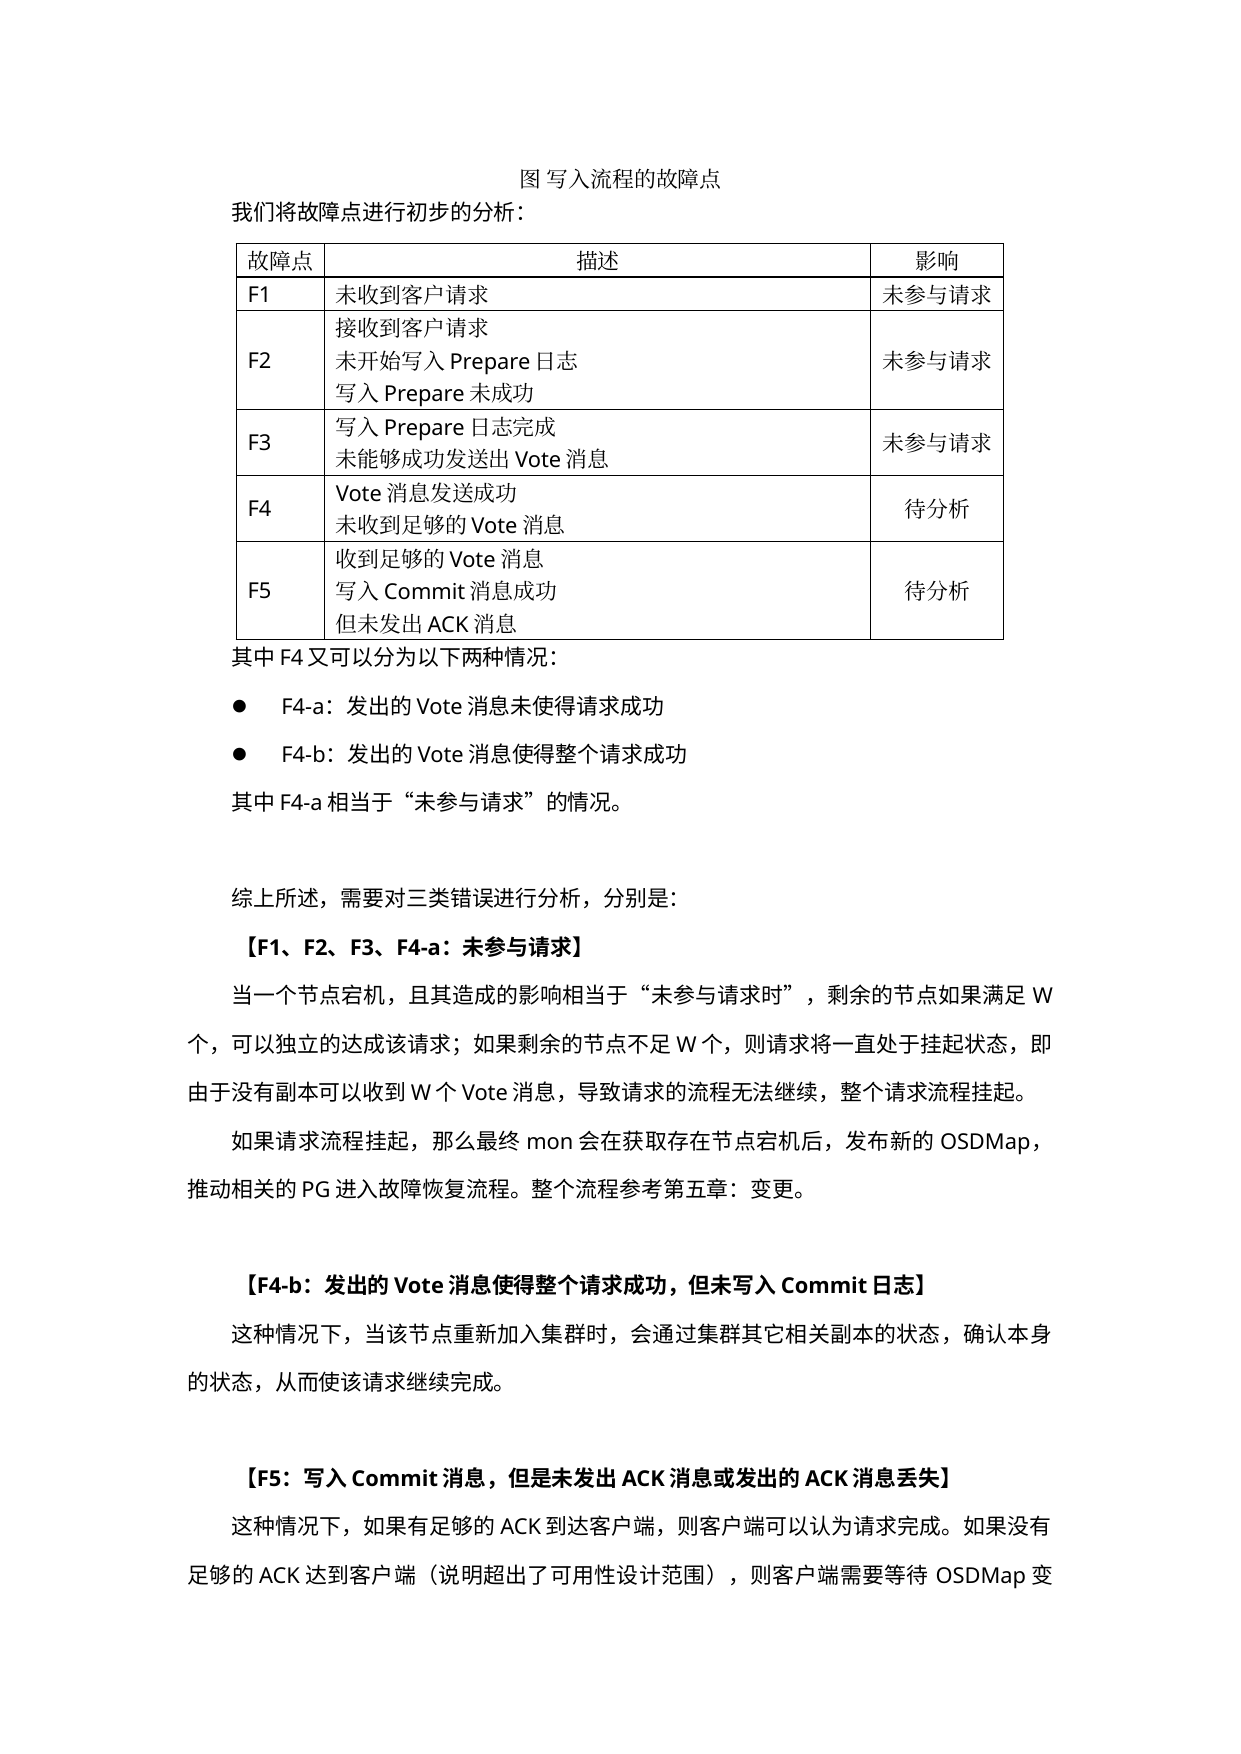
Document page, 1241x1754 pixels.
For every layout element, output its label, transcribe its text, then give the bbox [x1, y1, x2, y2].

text 其中F4又可以分为以下两种情况： [187, 640, 1053, 673]
table_cell F5 [237, 542, 324, 639]
table_cell 写入Prepare日志完成 未能够成功发送出Vote消息 [325, 410, 870, 474]
table_cell 未参与请求 [871, 410, 1003, 474]
table_cell F4 [237, 476, 324, 541]
table_cell 未参与请求 [871, 278, 1003, 310]
table_cell Vote消息发送成功 未收到足够的Vote消息 [325, 476, 870, 541]
table_header 描述 [325, 244, 870, 276]
table_cell 收到足够的Vote消息 写入Commit消息成功 但未发出ACK消息 [325, 542, 870, 639]
table_cell F2 [237, 311, 324, 408]
text 当一个节点宕机，且其造成的影响相当于“未参与请求时”，剩余的节点如果满足W个，可以独立的达成该请求；如果剩余的节点不足W个，则请求将一直处于挂起状态，即由于没有副本可以收到W个Vote消息，导致请求的流程无法继续，整个请求流程挂起。 [187, 977, 1053, 1107]
text 综上所述，需要对三类错误进行分析，分别是： [187, 881, 1053, 913]
table_cell F3 [237, 410, 324, 474]
list F4-b：发出的Vote消息使得整个请求成功 [231, 737, 1053, 769]
text 图 写入流程的故障点 [187, 162, 1053, 194]
table_cell 待分析 [871, 542, 1003, 639]
text 我们将故障点进行初步的分析： [187, 194, 1053, 227]
text 如果请求流程挂起，那么最终mon会在获取存在节点宕机后，发布新的OSDMap，推动相关的PG进入故障恢复流程。整个流程参考第五章：变更。 [187, 1123, 1053, 1204]
list F4-a：发出的Vote消息未使得请求成功 [231, 688, 1053, 721]
text 【F5：写入Commit消息，但是未发出ACK消息或发出的ACK消息丢失】 [187, 1461, 1053, 1493]
table_header 故障点 [237, 244, 324, 276]
table_cell 未收到客户请求 [325, 278, 870, 310]
table_cell F1 [237, 278, 324, 310]
text 其中F4-a相当于“未参与请求”的情况。 [187, 785, 1053, 818]
table_header 影响 [871, 244, 1003, 276]
table_cell 未参与请求 [871, 311, 1003, 408]
text 这种情况下，当该节点重新加入集群时，会通过集群其它相关副本的状态，确认本身的状态，从而使该请求继续完成。 [187, 1316, 1053, 1397]
text 【F1、F2、F3、F4-a：未参与请求】 [187, 929, 1053, 962]
table_cell 接收到客户请求 未开始写入Prepare日志 写入Prepare未成功 [325, 311, 870, 408]
table_cell 待分析 [871, 476, 1003, 541]
text 【F4-b：发出的Vote消息使得整个请求成功，但未写入Commit日志】 [187, 1268, 1053, 1300]
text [187, 1509, 1053, 1590]
